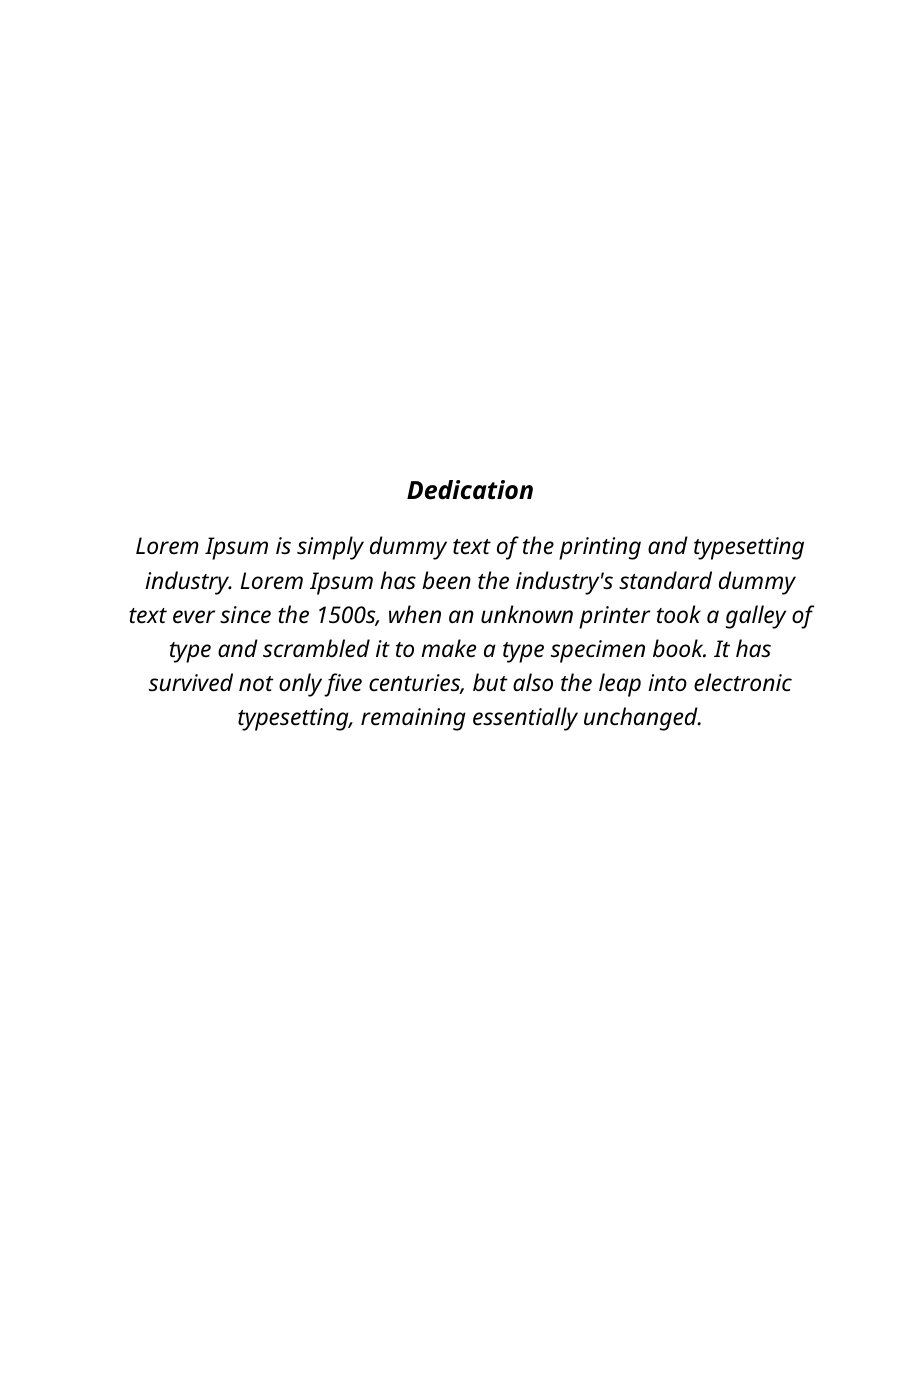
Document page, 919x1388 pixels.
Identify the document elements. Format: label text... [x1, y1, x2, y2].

text Dedication [127, 473, 813, 507]
text Lorem Ipsum is simply dummy text of the printing and typesetting industry. Lorem Ipsum has been the industry's standard dummy text ever since the 1500s, when an unknown printer took a galley of type and scrambled it to make a type specimen book. It has survived not only five centuries, but also the leap into electronic typesetting, remaining essentially unchanged. [127, 531, 813, 732]
